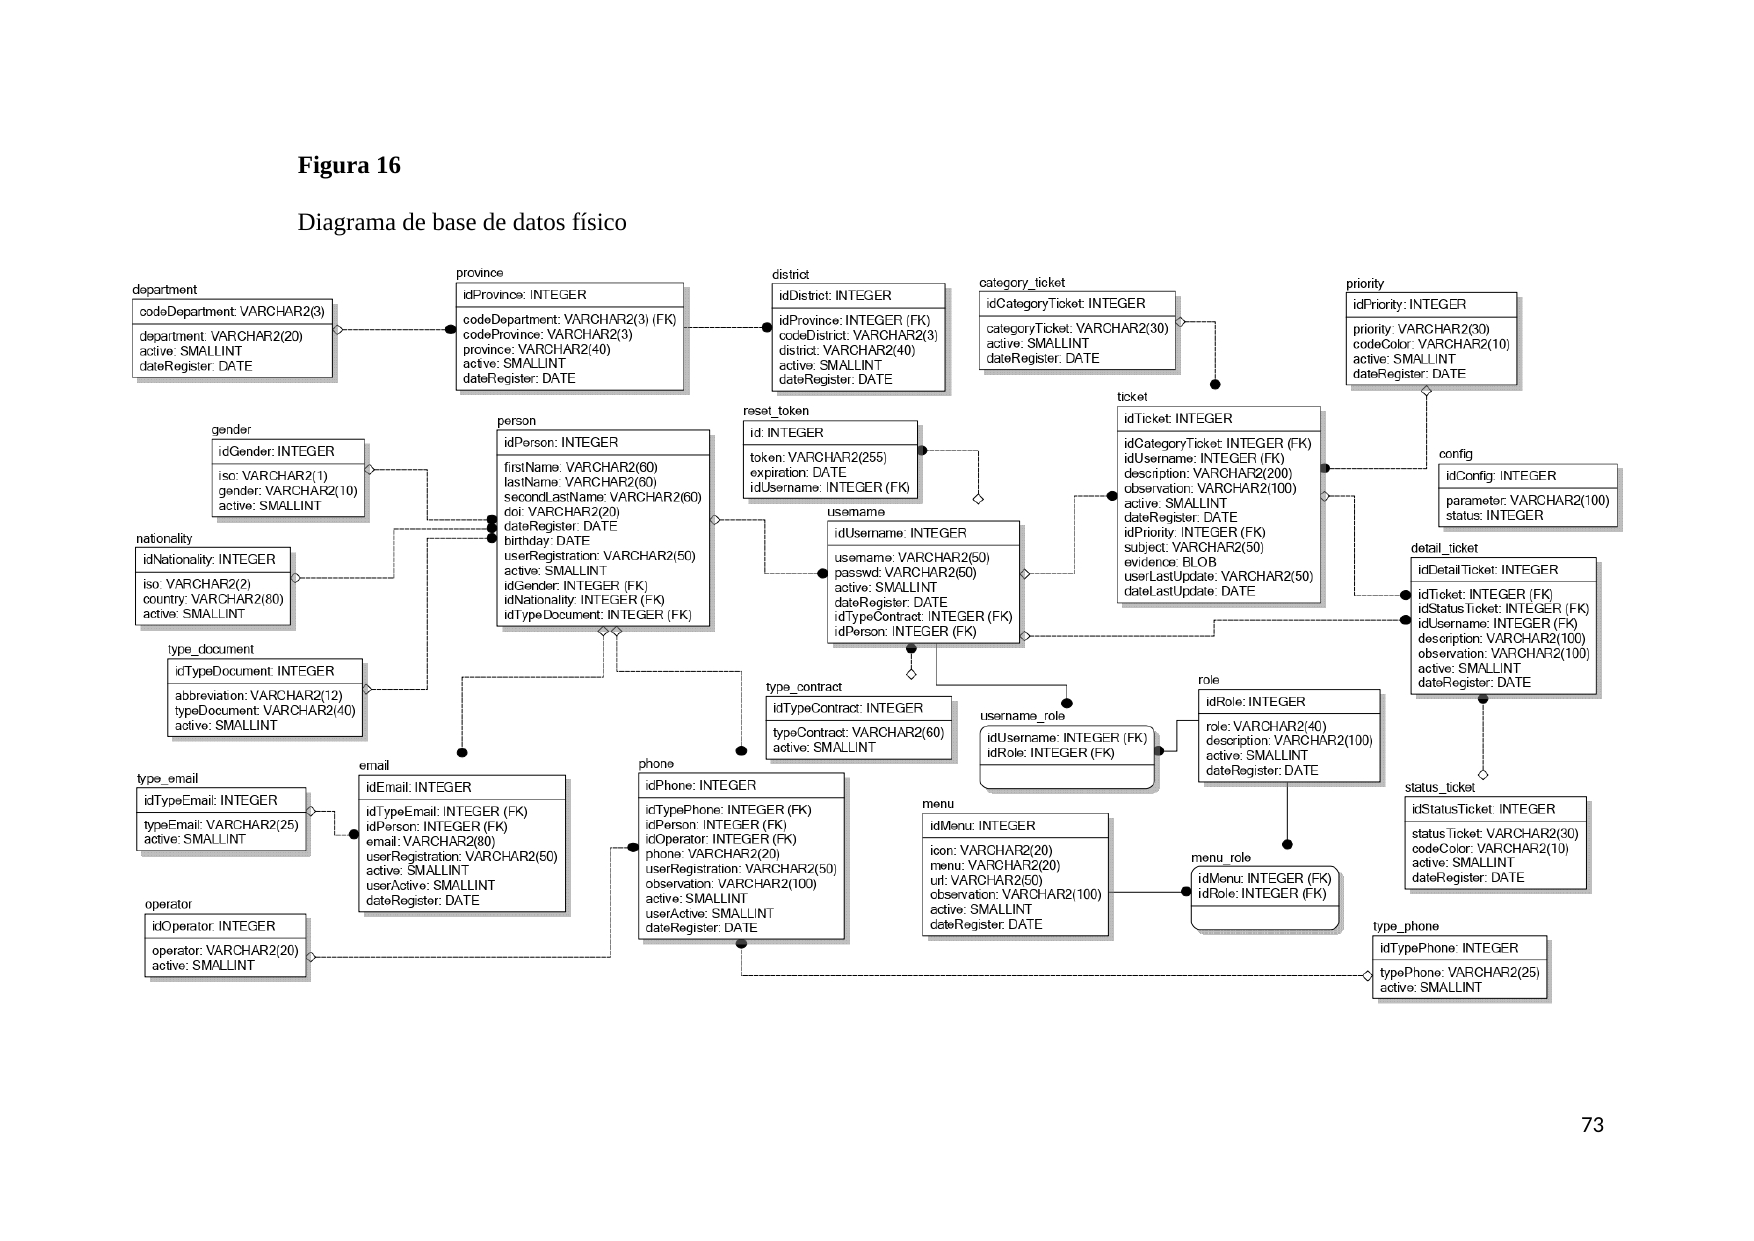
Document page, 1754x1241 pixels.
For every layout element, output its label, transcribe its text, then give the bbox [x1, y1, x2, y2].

picture [120, 256, 1634, 1017]
text Diagrama de base de datos físico [297, 207, 1604, 236]
text Figura 16 [298, 150, 1604, 179]
